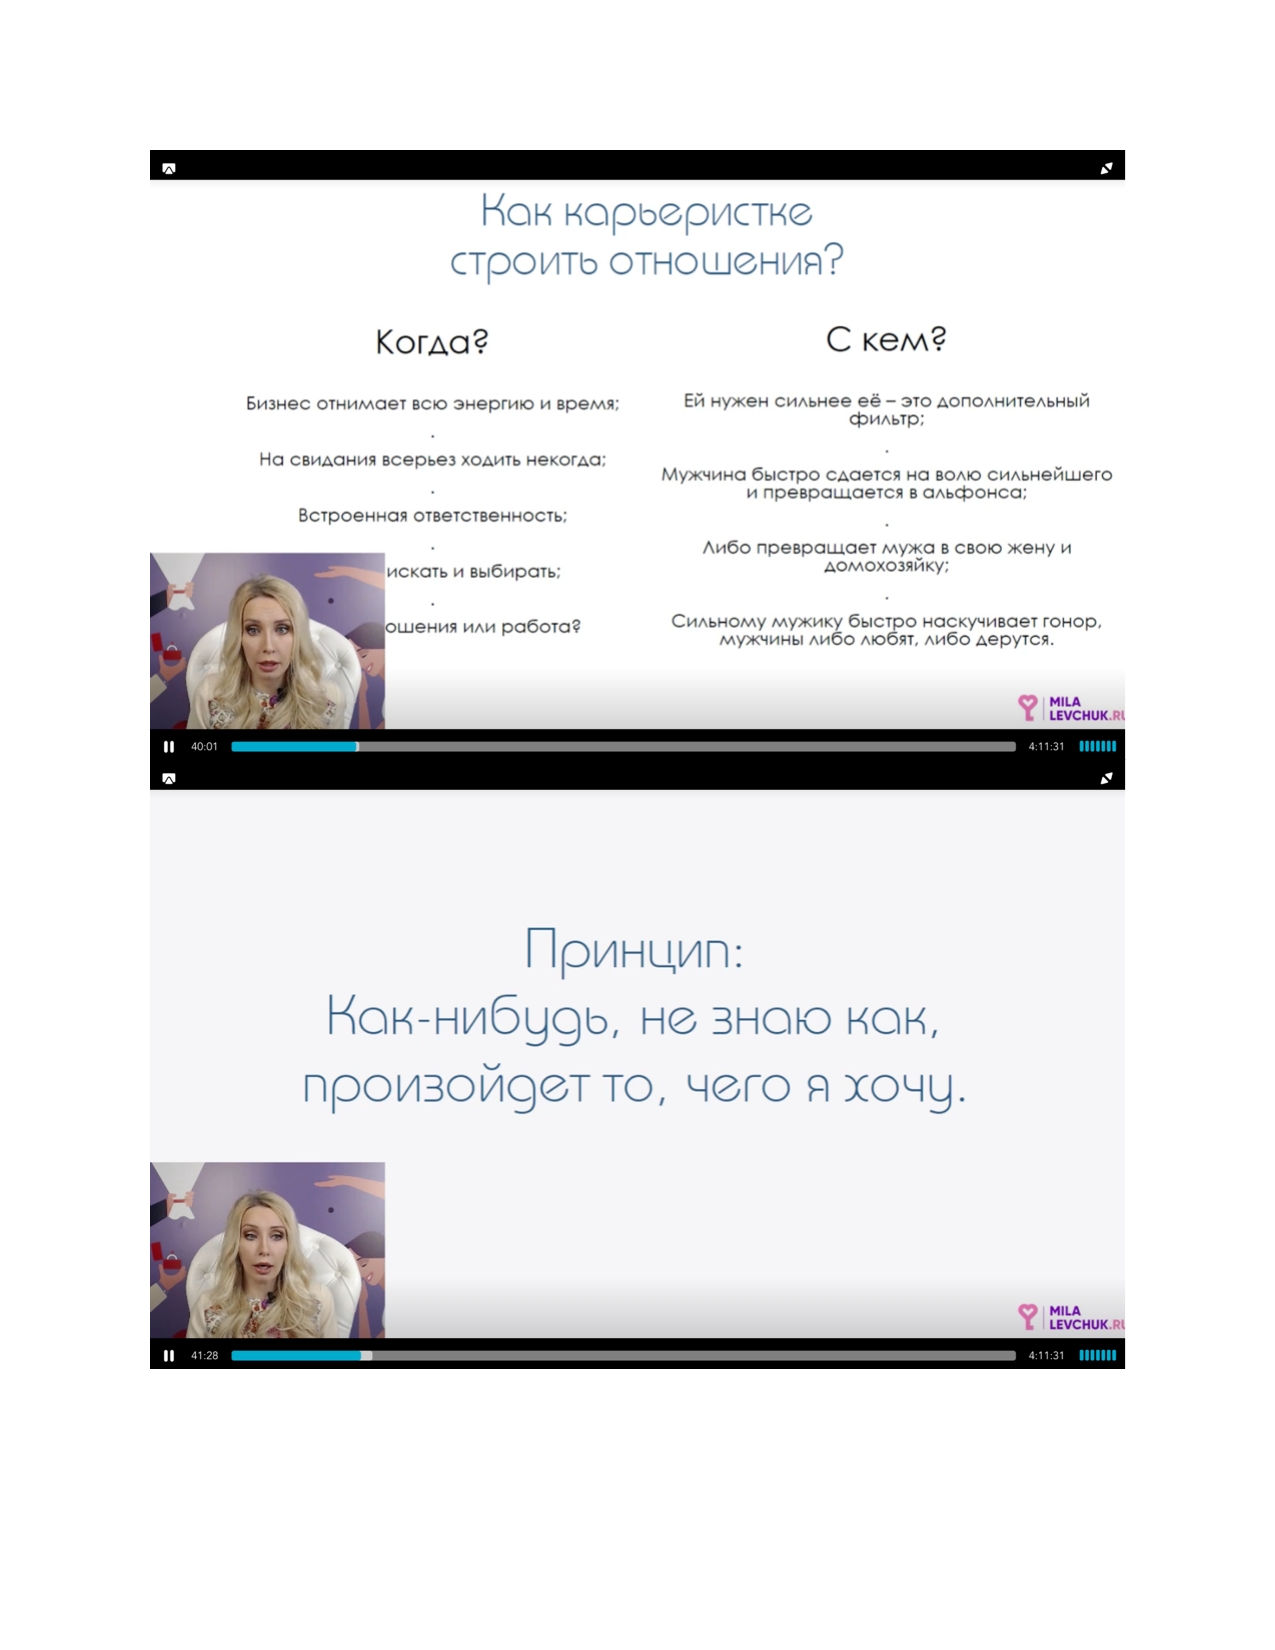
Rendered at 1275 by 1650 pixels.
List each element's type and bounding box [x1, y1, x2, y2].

picture [150, 150, 1125, 1369]
